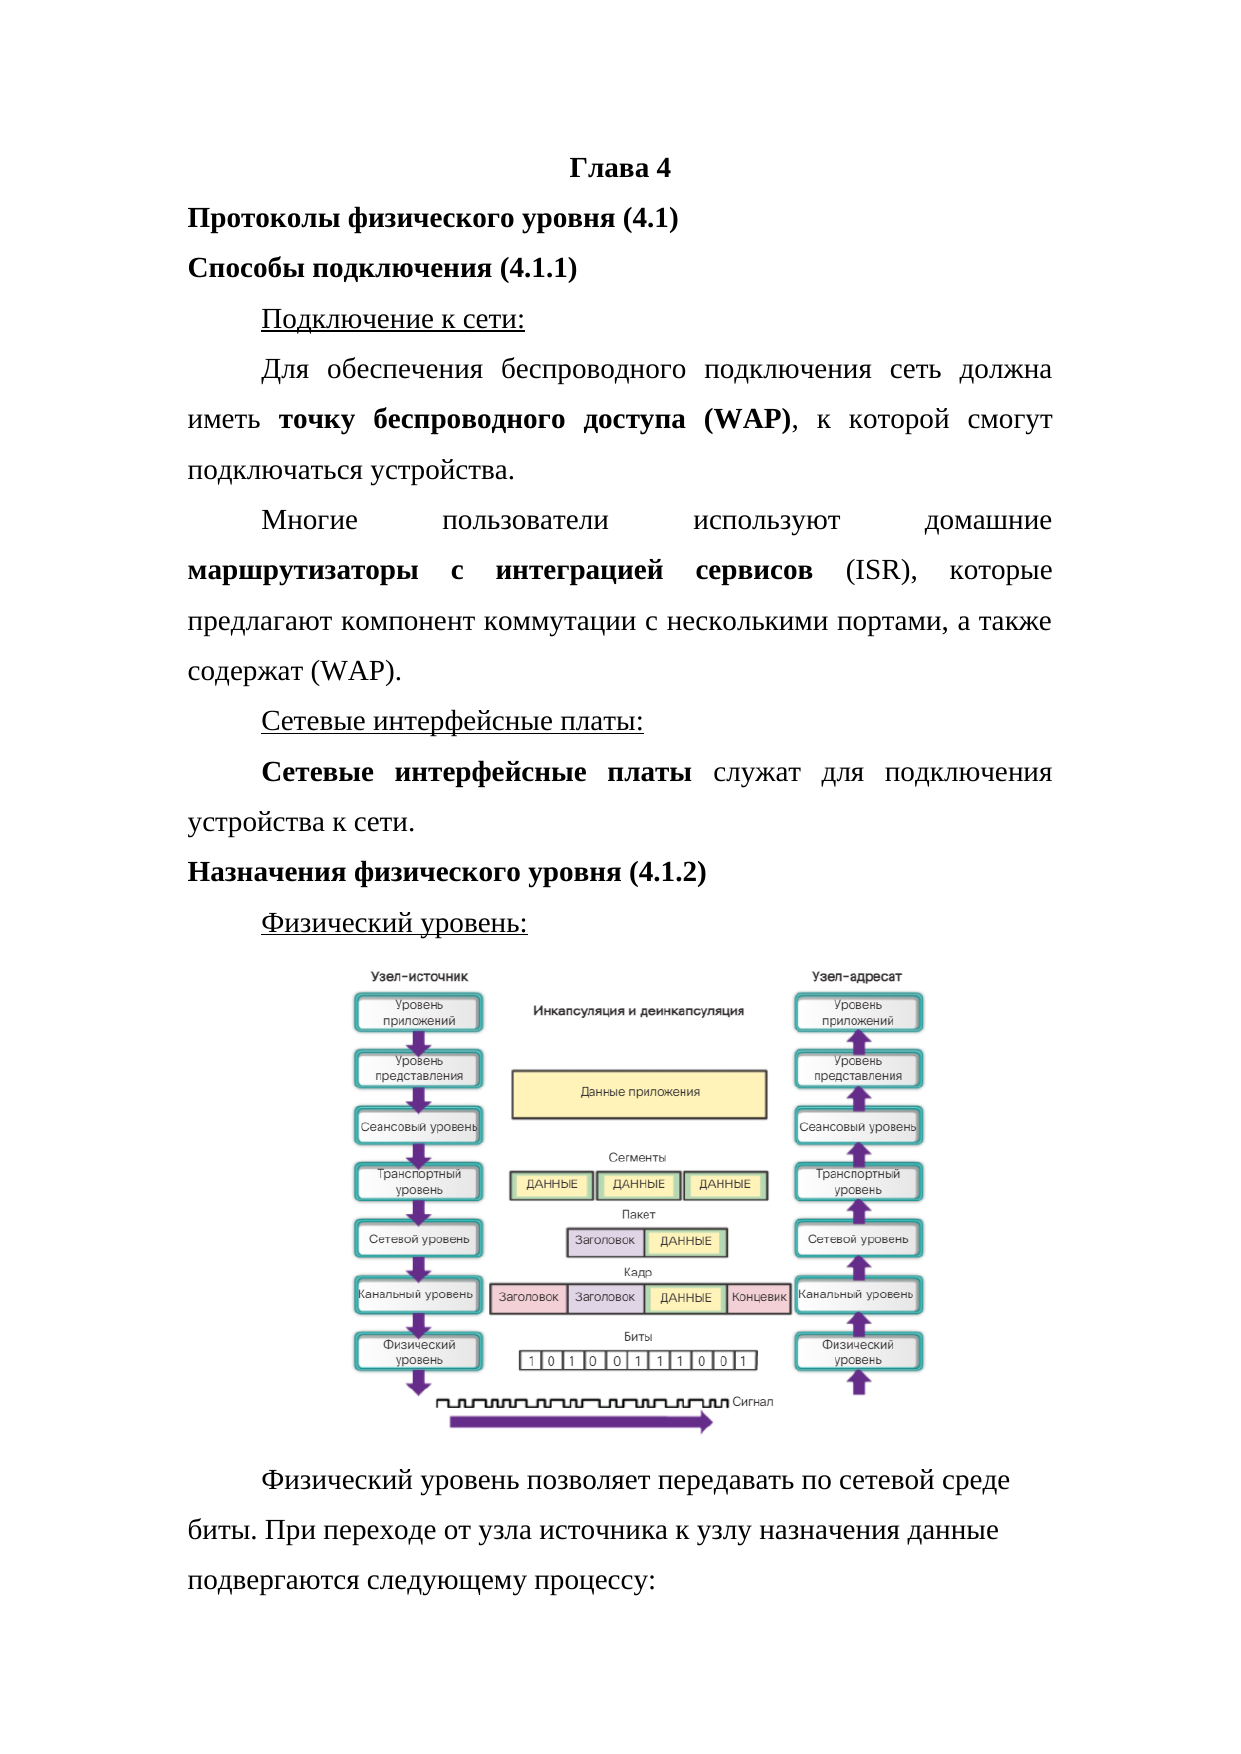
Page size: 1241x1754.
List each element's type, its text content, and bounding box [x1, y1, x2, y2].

text Для обеспечения беспроводного подключения сеть должна иметь точку беспроводного доступа (WAP), к которой смогут подключаться устройства. Многие пользователи используют домашние маршрутизаторы с интеграцией сервисов (ISR), которые предлагают компонент коммутации с несколькими портами, а также содержат (WAP). [187, 351, 1053, 687]
text Подключение к сети: [187, 301, 1053, 334]
text Способы подключения (4.1.1) [187, 251, 1053, 284]
text Протоколы физического уровня (4.1) [187, 200, 1053, 234]
text Сетевые интерфейсные платы: [187, 703, 1053, 737]
text Глава 4 [187, 150, 1053, 183]
text Физический уровень позволяет передавать по сетевой среде биты. При переходе от узла источника к узлу назначения данные подвергаются следующему процессу: [187, 1462, 1053, 1596]
text Сетевые интерфейсные платы служат для подключения устройства к сети. [187, 754, 1053, 838]
text Назначения физического уровня (4.1.2) [187, 854, 1053, 888]
text Физический уровень: [187, 905, 1053, 938]
